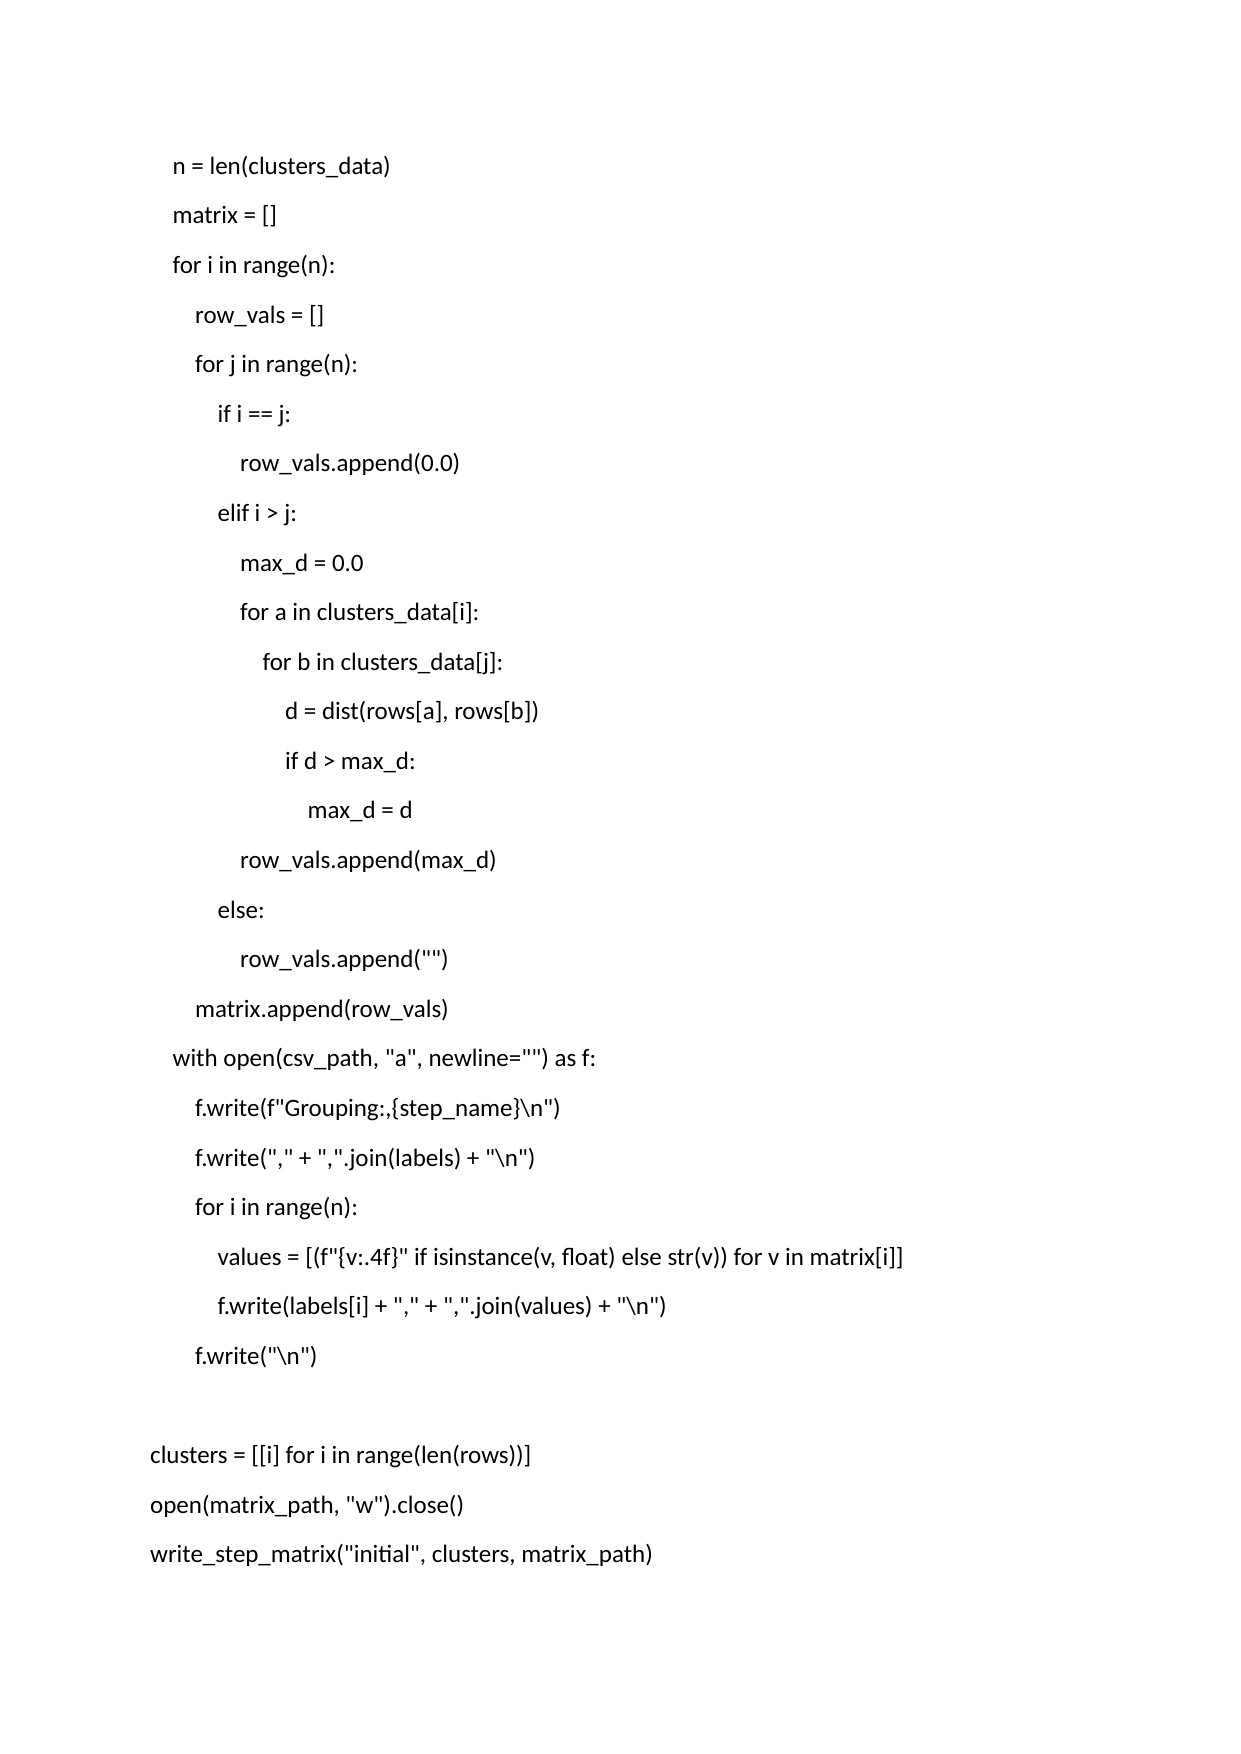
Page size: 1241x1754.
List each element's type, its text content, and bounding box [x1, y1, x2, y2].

text f.write("\n") [150, 1340, 1090, 1371]
text for j in range(n): [150, 348, 1090, 379]
text f.write(labels[i] + "," + ",".join(values) + "\n") [150, 1290, 1090, 1321]
text row_vals = [] [150, 299, 1090, 329]
text f.write(f"Grouping:,{step_name}\n") [150, 1092, 1090, 1123]
text with open(csv_path, "a", newline="") as f: [150, 1042, 1090, 1073]
text d = dist(rows[a], rows[b]) [150, 695, 1090, 726]
text if d > max_d: [150, 745, 1090, 776]
text clusters = [[i] for i in range(len(rows))] [150, 1439, 1090, 1470]
text f.write("," + ",".join(labels) + "\n") [150, 1142, 1090, 1172]
text elif i > j: [150, 497, 1090, 528]
text matrix.append(row_vals) [150, 993, 1090, 1023]
text n = len(clusters_data) [150, 150, 1090, 181]
text else: [150, 894, 1090, 924]
text for a in clusters_data[i]: [150, 596, 1090, 627]
text write_step_matrix("initial", clusters, matrix_path) [150, 1538, 1090, 1569]
text for i in range(n): [150, 1191, 1090, 1222]
text row_vals.append("") [150, 943, 1090, 974]
text if i == j: [150, 398, 1090, 428]
text values = [(f"{v:.4f}" if isinstance(v, float) else str(v)) for v in matrix[i]] [150, 1241, 1090, 1271]
text for b in clusters_data[j]: [150, 646, 1090, 676]
text row_vals.append(0.0) [150, 447, 1090, 478]
text max_d = 0.0 [150, 547, 1090, 577]
text for i in range(n): [150, 249, 1090, 280]
text open(matrix_path, "w").close() [150, 1489, 1090, 1519]
text row_vals.append(max_d) [150, 844, 1090, 875]
text max_d = d [150, 794, 1090, 825]
text matrix = [] [150, 199, 1090, 230]
